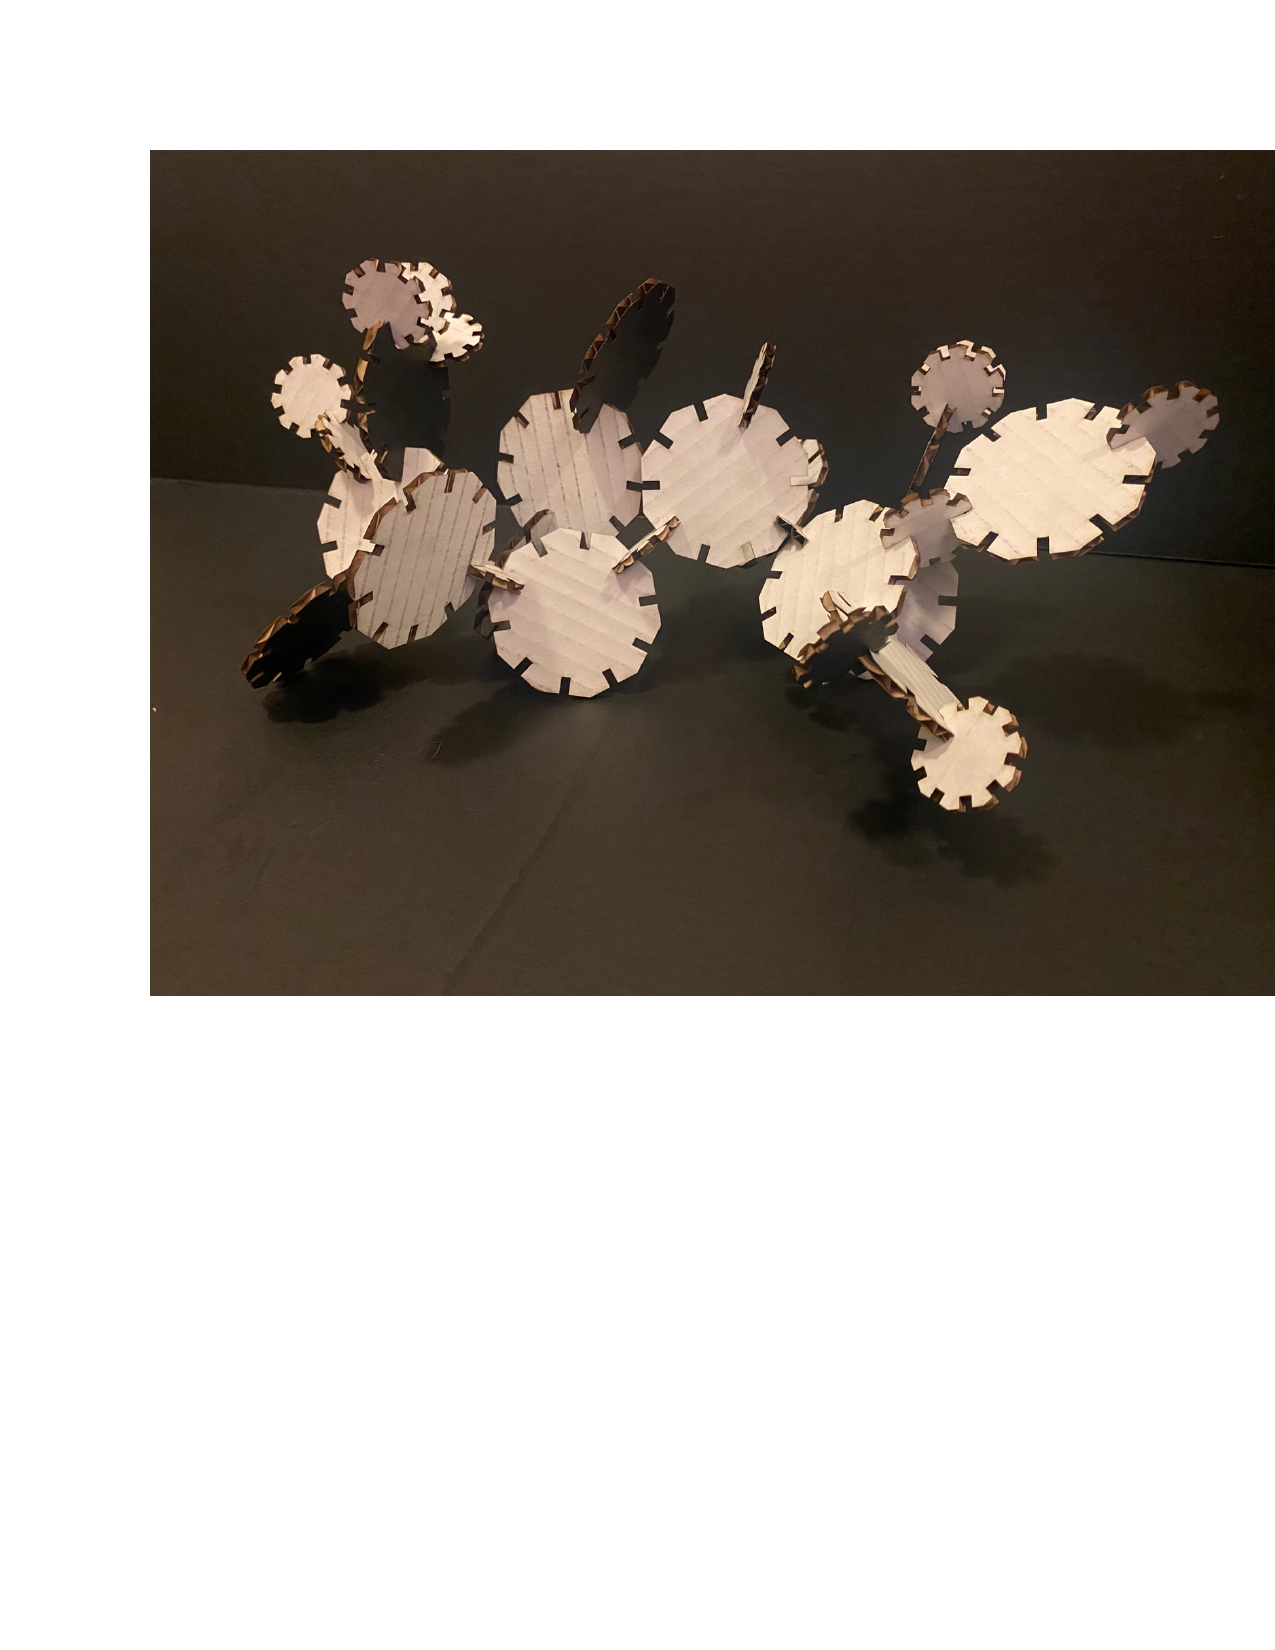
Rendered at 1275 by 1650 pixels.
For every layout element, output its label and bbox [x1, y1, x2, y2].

picture [150, 150, 1275, 996]
